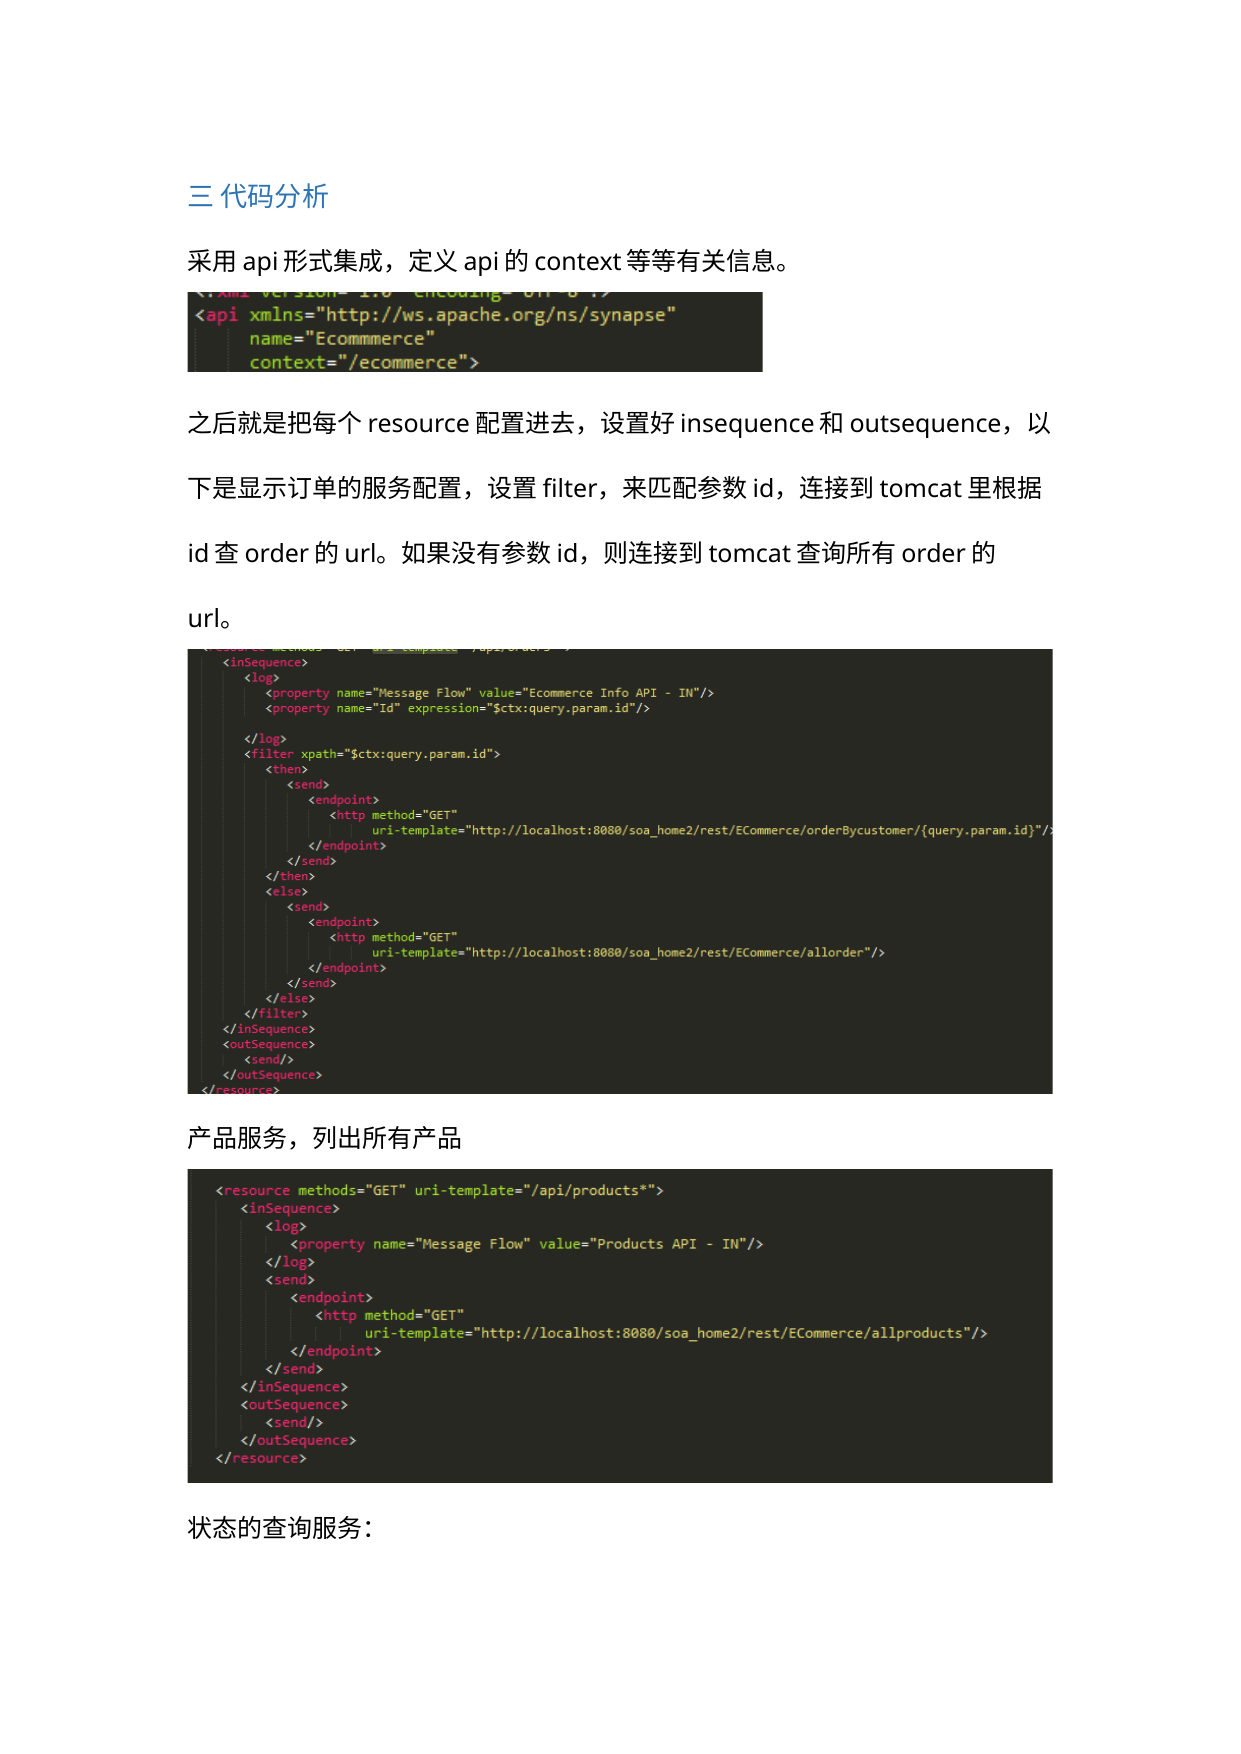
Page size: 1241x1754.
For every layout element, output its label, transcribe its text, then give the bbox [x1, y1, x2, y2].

picture [187, 1169, 1053, 1483]
text 产品服务，列出所有产品 [187, 1104, 1053, 1169]
text 采用api形式集成，定义api的context等等有关信息。 [187, 227, 1053, 292]
text 状态的查询服务： [187, 1494, 1053, 1559]
picture [187, 649, 1053, 1094]
subtitle 三 代码分析 [187, 162, 1053, 227]
picture [187, 292, 763, 372]
text 之后就是把每个resource配置进去，设置好insequence和outsequence，以下是显示订单的服务配置，设置filter，来匹配参数id，连接到tomcat里根据id查order的url。如果没有参数id，则连接到tomcat查询所有order的url。 [187, 389, 1053, 649]
